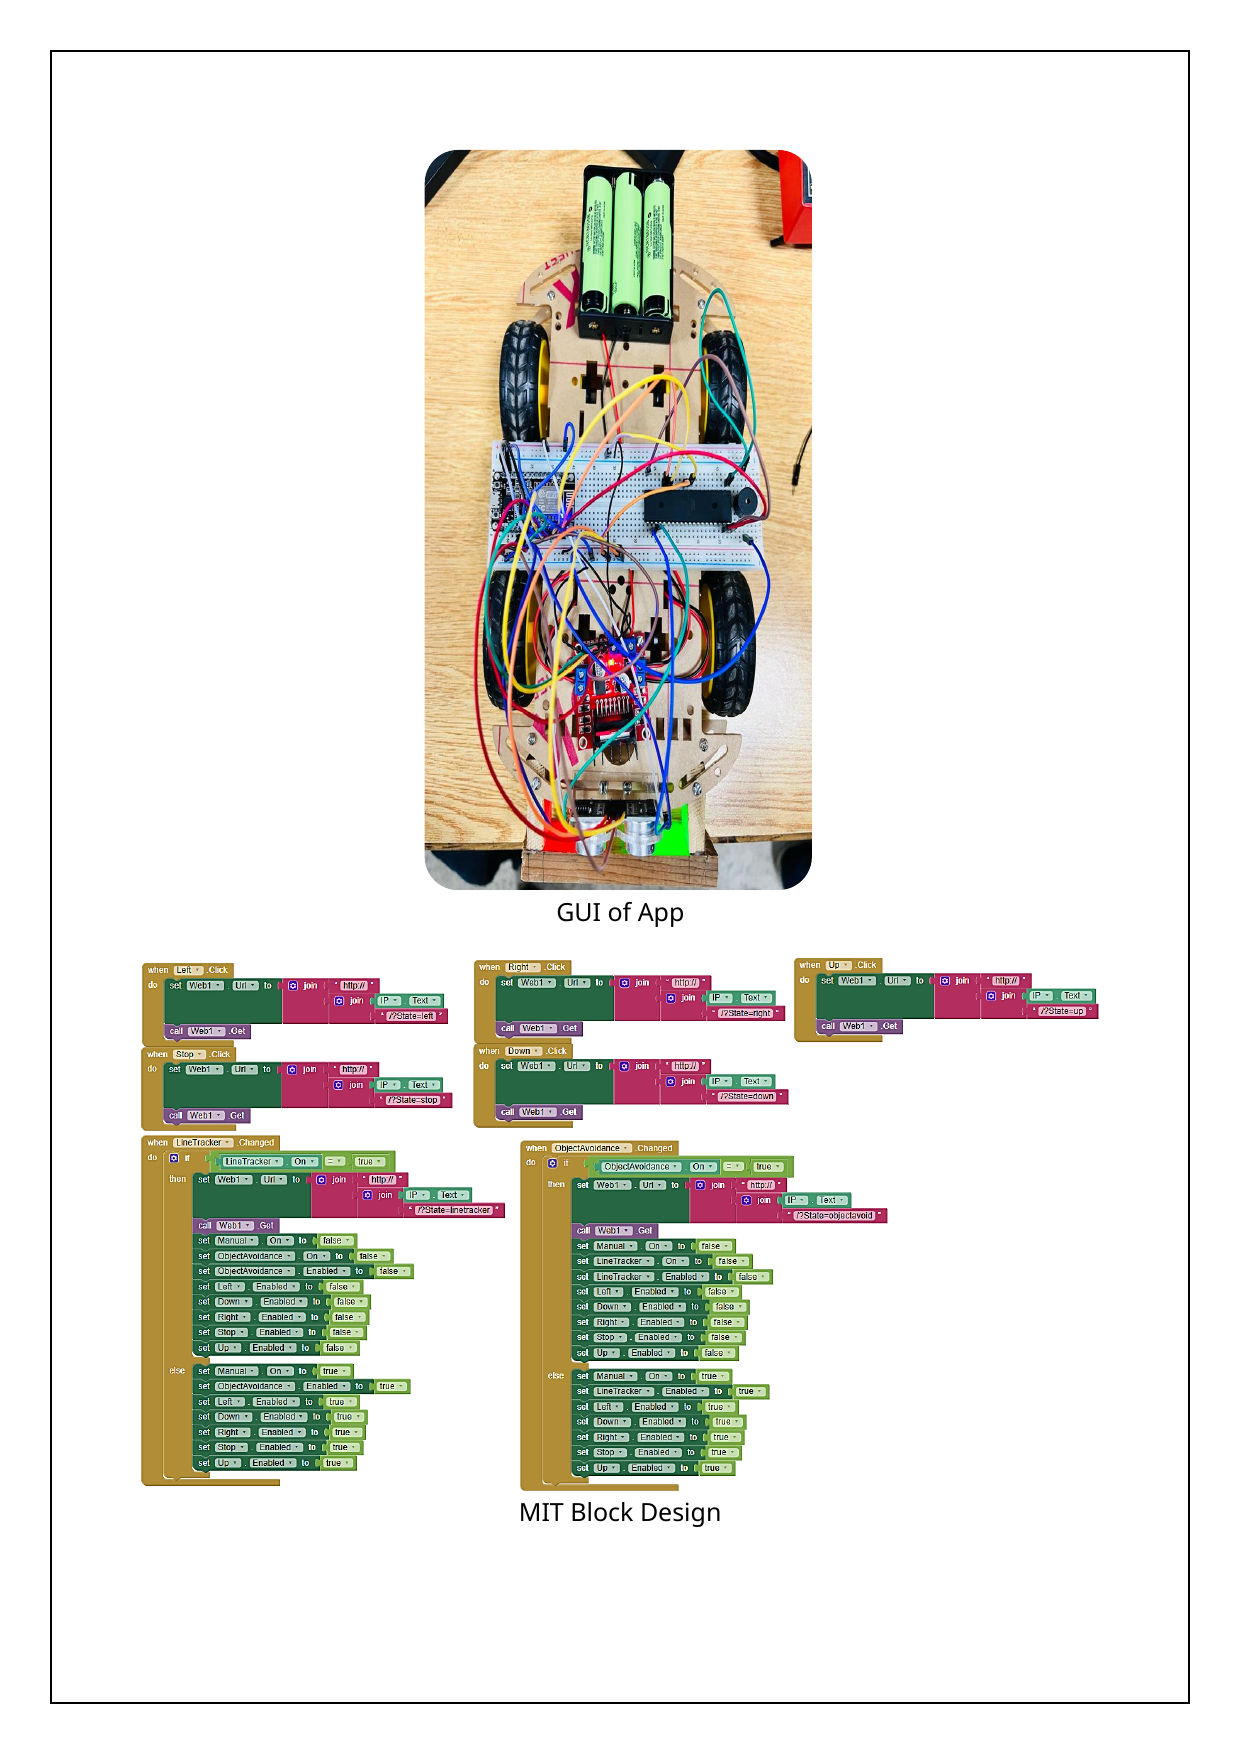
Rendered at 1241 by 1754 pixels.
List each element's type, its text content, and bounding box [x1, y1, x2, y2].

picture [424, 149, 812, 890]
text GUI of App [121, 895, 1119, 929]
picture [136, 954, 1104, 1491]
text MIT Block Design [121, 1495, 1119, 1529]
